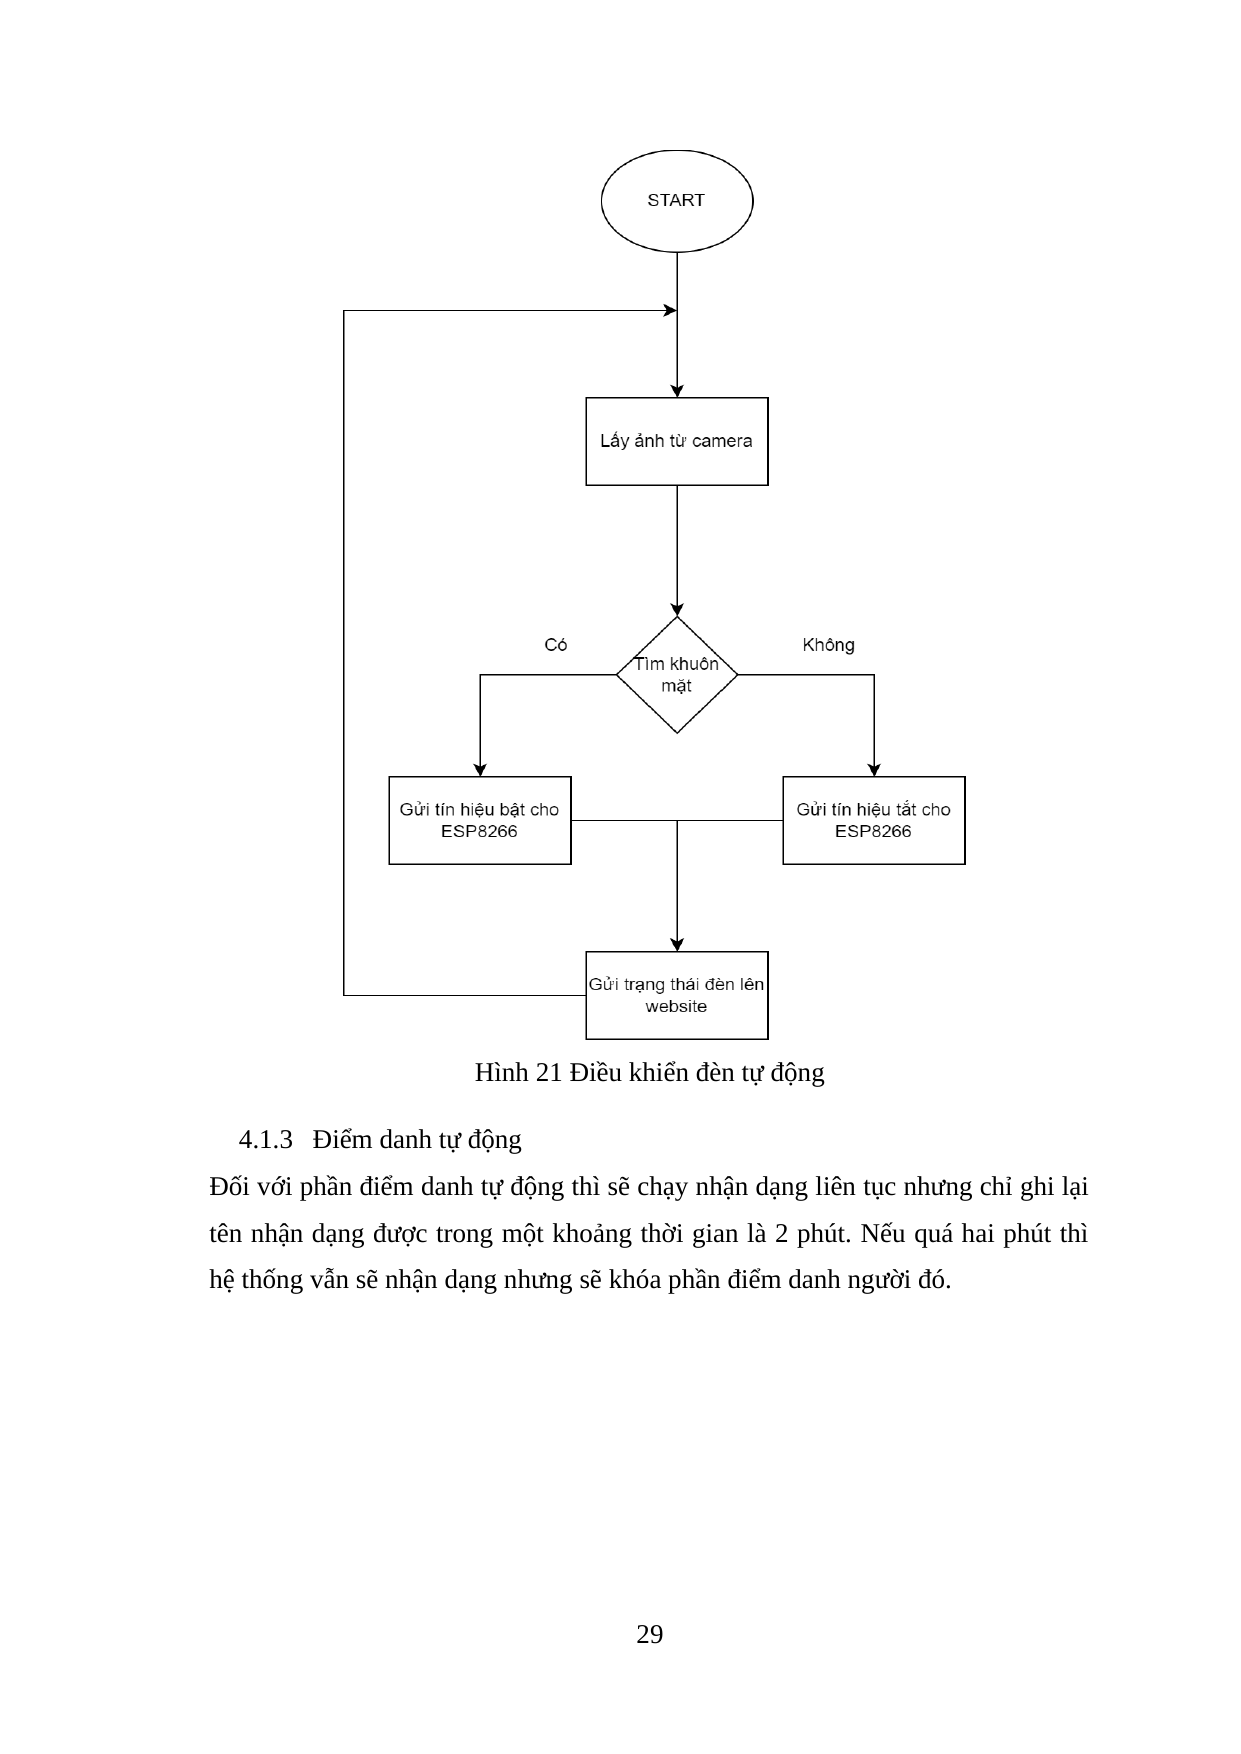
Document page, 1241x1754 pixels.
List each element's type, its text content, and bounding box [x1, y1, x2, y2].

text Đối với phần điểm danh tự động thì sẽ chạy nhận dạng liên tục nhưng chỉ ghi lại tên nhận dạng được trong một khoảng thời gian là 2 phút. Nếu quá hai phút thì hệ thống vẫn sẽ nhận dạng nhưng sẽ khóa phần điểm danh người đó. [209, 1170, 1090, 1295]
text Hình 21 Điều khiển đèn tự động [209, 1056, 1090, 1087]
subtitle Điểm danh tự động [239, 1123, 1090, 1155]
picture [332, 150, 967, 1041]
